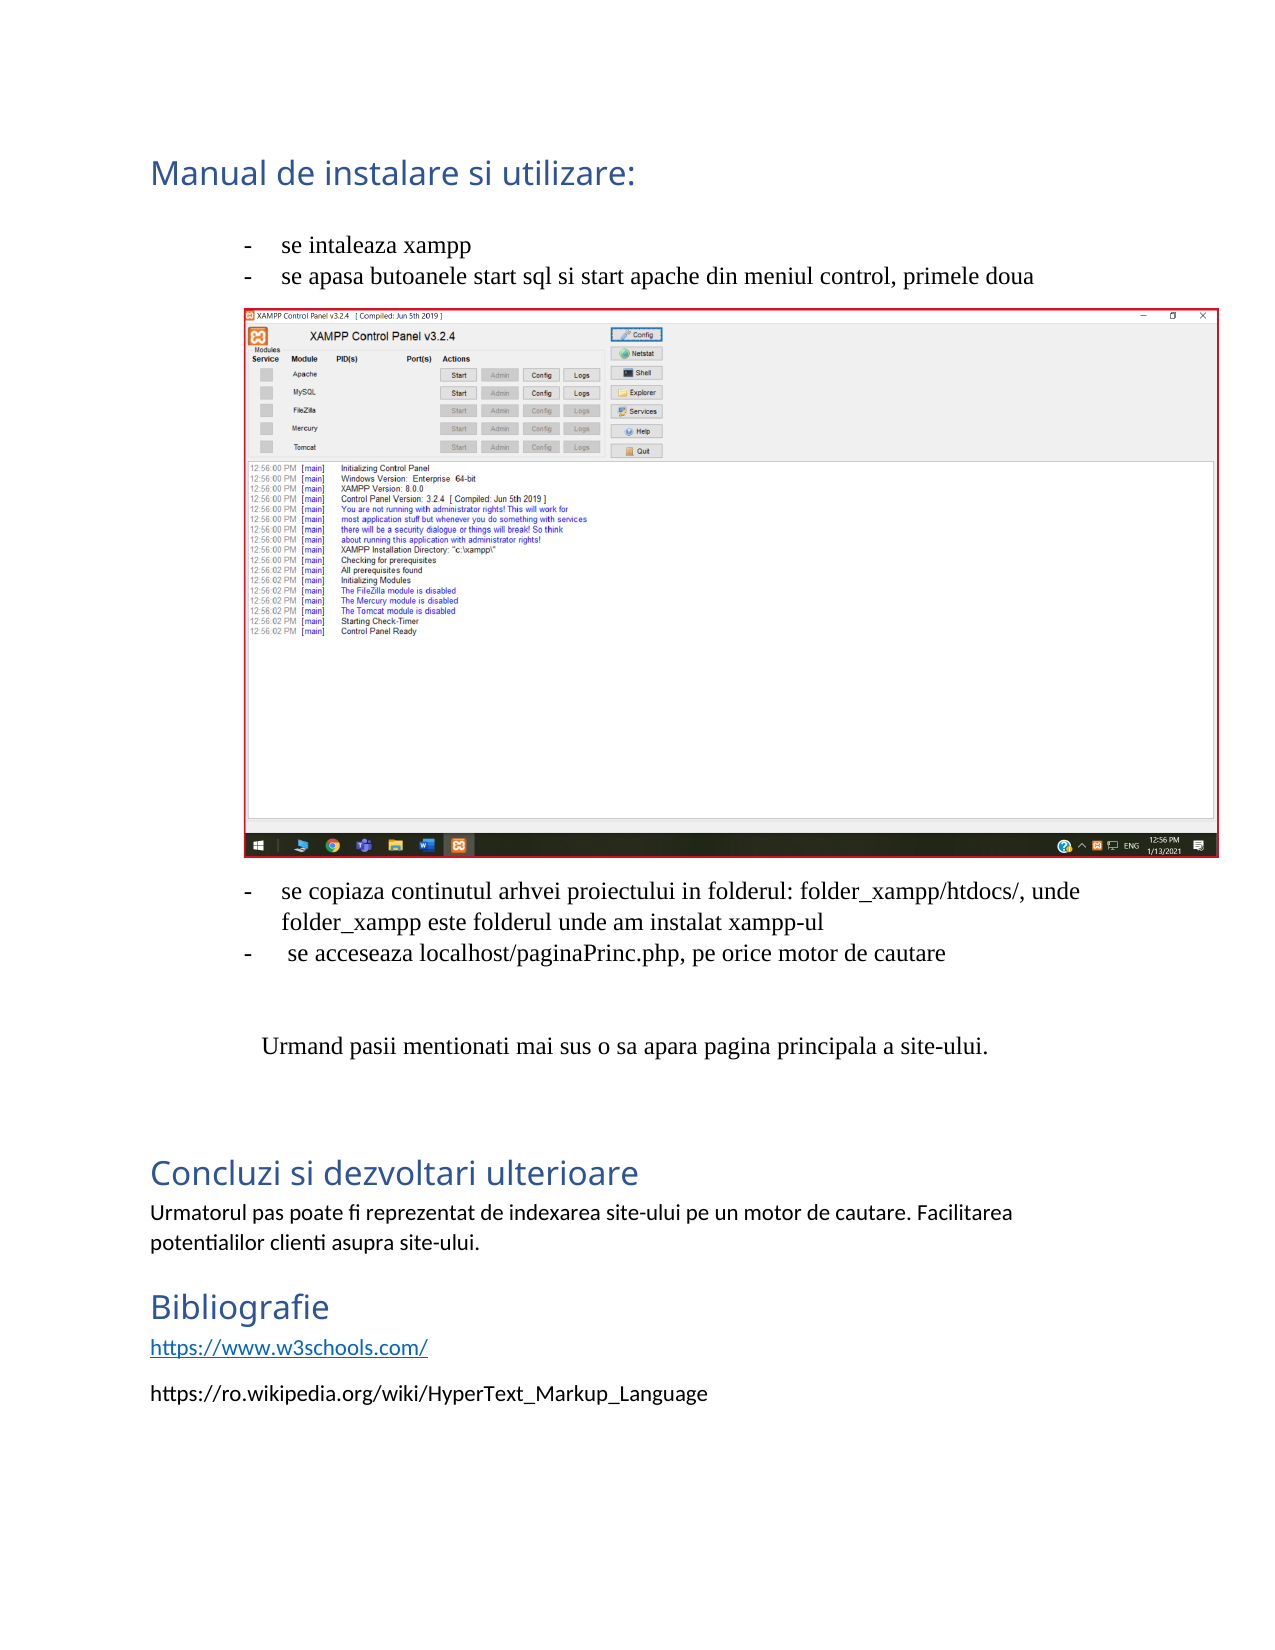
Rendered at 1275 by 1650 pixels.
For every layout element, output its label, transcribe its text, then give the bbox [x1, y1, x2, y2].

subtitle Manual de instalare si utilizare: [150, 150, 1125, 195]
text https://www.w3schools.com/ [150, 1333, 1125, 1361]
list se copiaza continutul arhvei proiectului in folderul: folder_xampp/htdocs/, unde folder_xampp este folderul unde am instalat xampp-ul [244, 876, 1125, 936]
text https://ro.wikipedia.org/wiki/HyperText_Markup_Language [150, 1379, 1125, 1408]
list se apasa butoanele start sql si start apache din meniul control, primele doua [244, 261, 1125, 290]
text Urmatorul pas poate fi reprezentat de indexarea site-ului pe un motor de cautare. Facilitarea potentialilor clienti asupra site-ului. [150, 1198, 1125, 1257]
list Urmand pasii mentionati mai sus o sa apara pagina principala a site-ului. [261, 1031, 1125, 1060]
subtitle Concluzi si dezvoltari ulterioare [150, 1149, 1125, 1195]
list se intaleaza xampp [244, 230, 1125, 259]
subtitle Bibliografie [150, 1284, 1125, 1329]
list se acceseaza localhost/paginaPrinc.php, pe orice motor de cautare [244, 938, 1125, 967]
picture [243, 308, 1219, 858]
